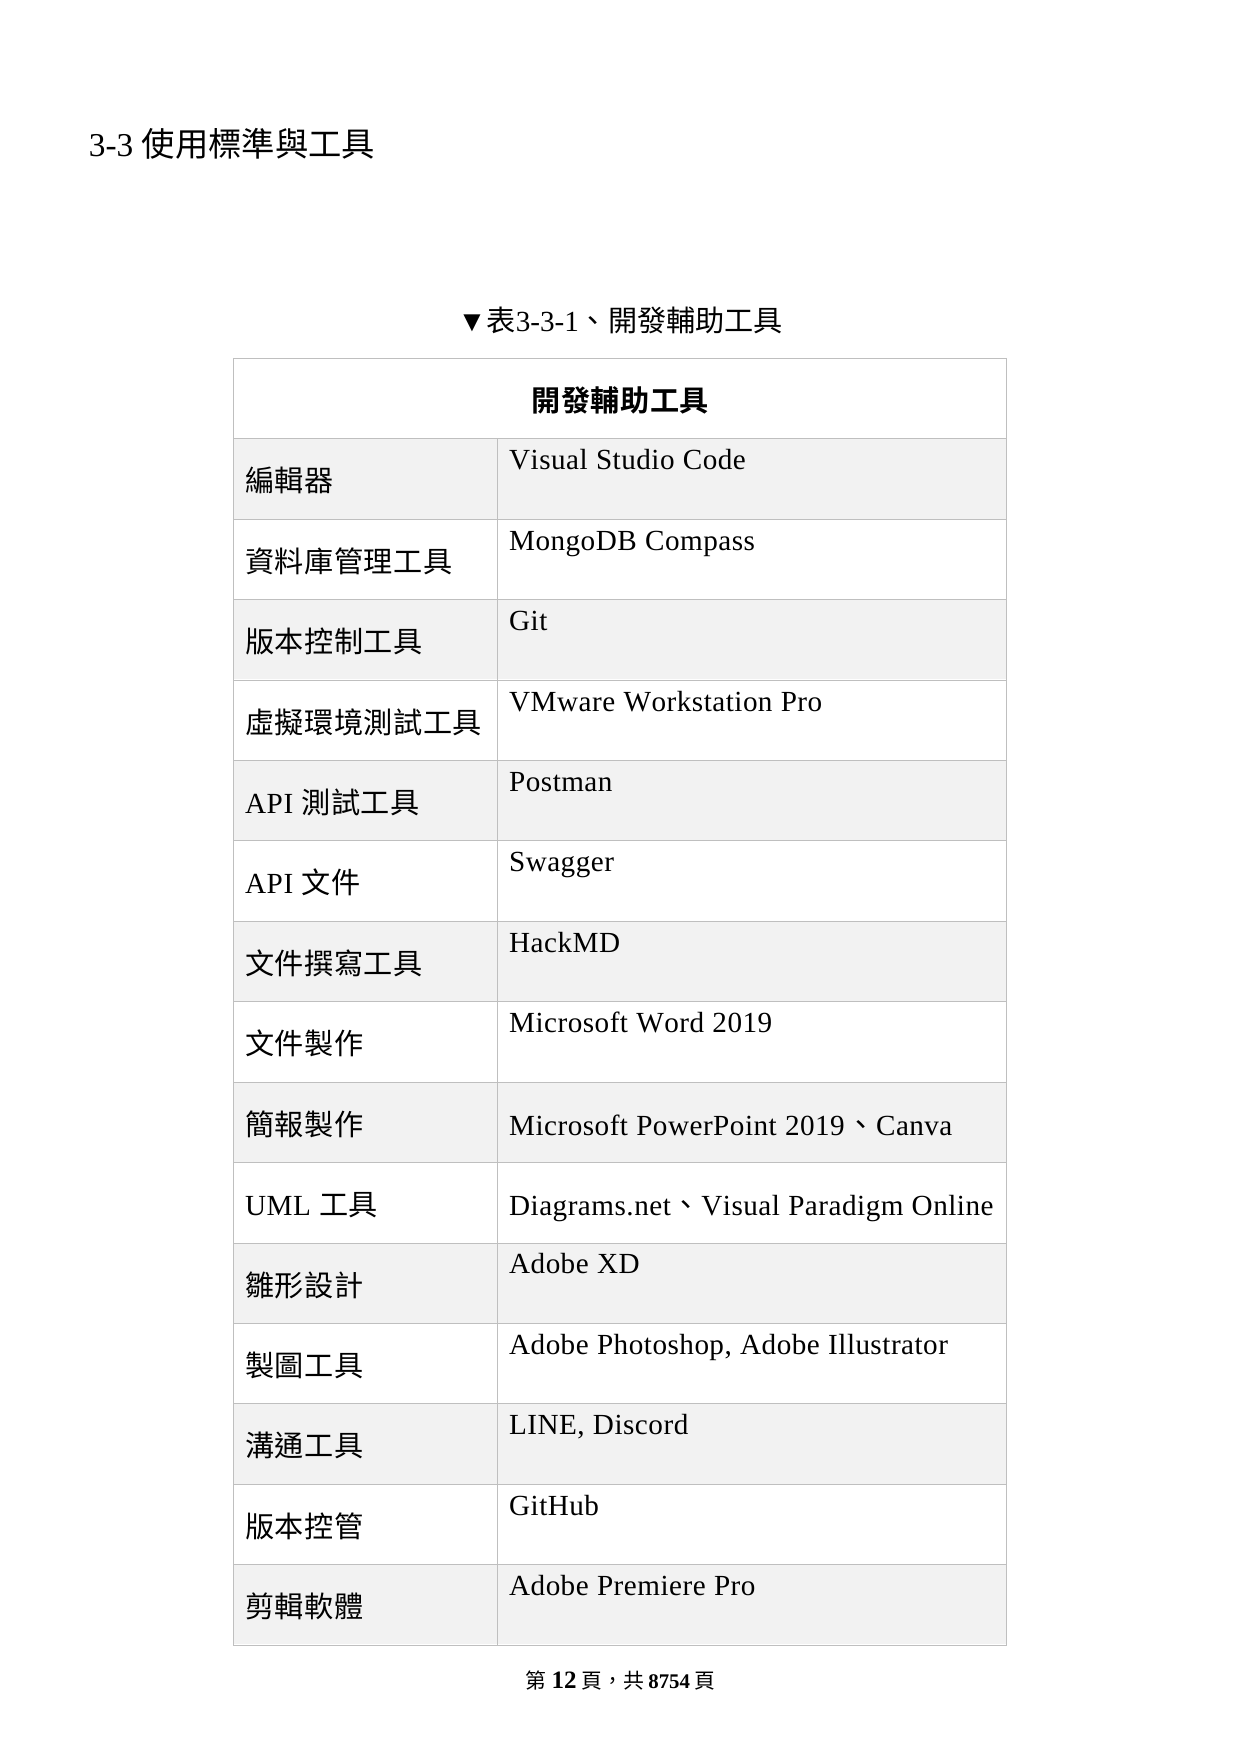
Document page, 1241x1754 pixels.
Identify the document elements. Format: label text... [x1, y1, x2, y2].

table_cell 文件製作 [234, 1002, 497, 1082]
table_cell 版本控制工具 [234, 600, 497, 679]
table_cell Microsoft PowerPoint 2019、Canva [498, 1083, 1006, 1162]
table_cell MongoDB Compass [498, 520, 1006, 599]
table_cell 溝通工具 [234, 1404, 497, 1484]
table_header 開發輔助工具 [234, 359, 1006, 438]
table_cell Adobe Photoshop, Adobe Illustrator [498, 1324, 1006, 1403]
table_cell 版本控管 [234, 1485, 497, 1564]
table_cell 虛擬環境測試工具 [234, 681, 497, 760]
table_cell Adobe XD [498, 1244, 1006, 1323]
table_cell Microsoft Word 2019 [498, 1002, 1006, 1082]
table_cell API 文件 [234, 841, 497, 921]
table_cell 文件撰寫工具 [234, 922, 497, 1001]
table_cell 製圖工具 [234, 1324, 497, 1403]
table_cell 編輯器 [234, 439, 497, 519]
table_cell Swagger [498, 841, 1006, 921]
table_cell GitHub [498, 1485, 1006, 1564]
table_cell 剪輯軟體 [234, 1565, 497, 1644]
table_cell 簡報製作 [234, 1083, 497, 1162]
table_cell Diagrams.net、Visual Paradigm Online [498, 1163, 1006, 1242]
table_cell Adobe Premiere Pro [498, 1565, 1006, 1644]
table_cell Postman [498, 761, 1006, 840]
table_cell 雛形設計 [234, 1244, 497, 1323]
table_cell LINE, Discord [498, 1404, 1006, 1484]
table_cell 資料庫管理工具 [234, 520, 497, 599]
table_cell Git [498, 600, 1006, 679]
table_cell VMware Workstation Pro [498, 681, 1006, 760]
table_cell UML 工具 [234, 1163, 497, 1242]
table_cell HackMD [498, 922, 1006, 1001]
subtitle 使用標準與工具 [89, 103, 1152, 182]
table_cell Visual Studio Code [498, 439, 1006, 519]
table_cell API 測試工具 [234, 761, 497, 840]
